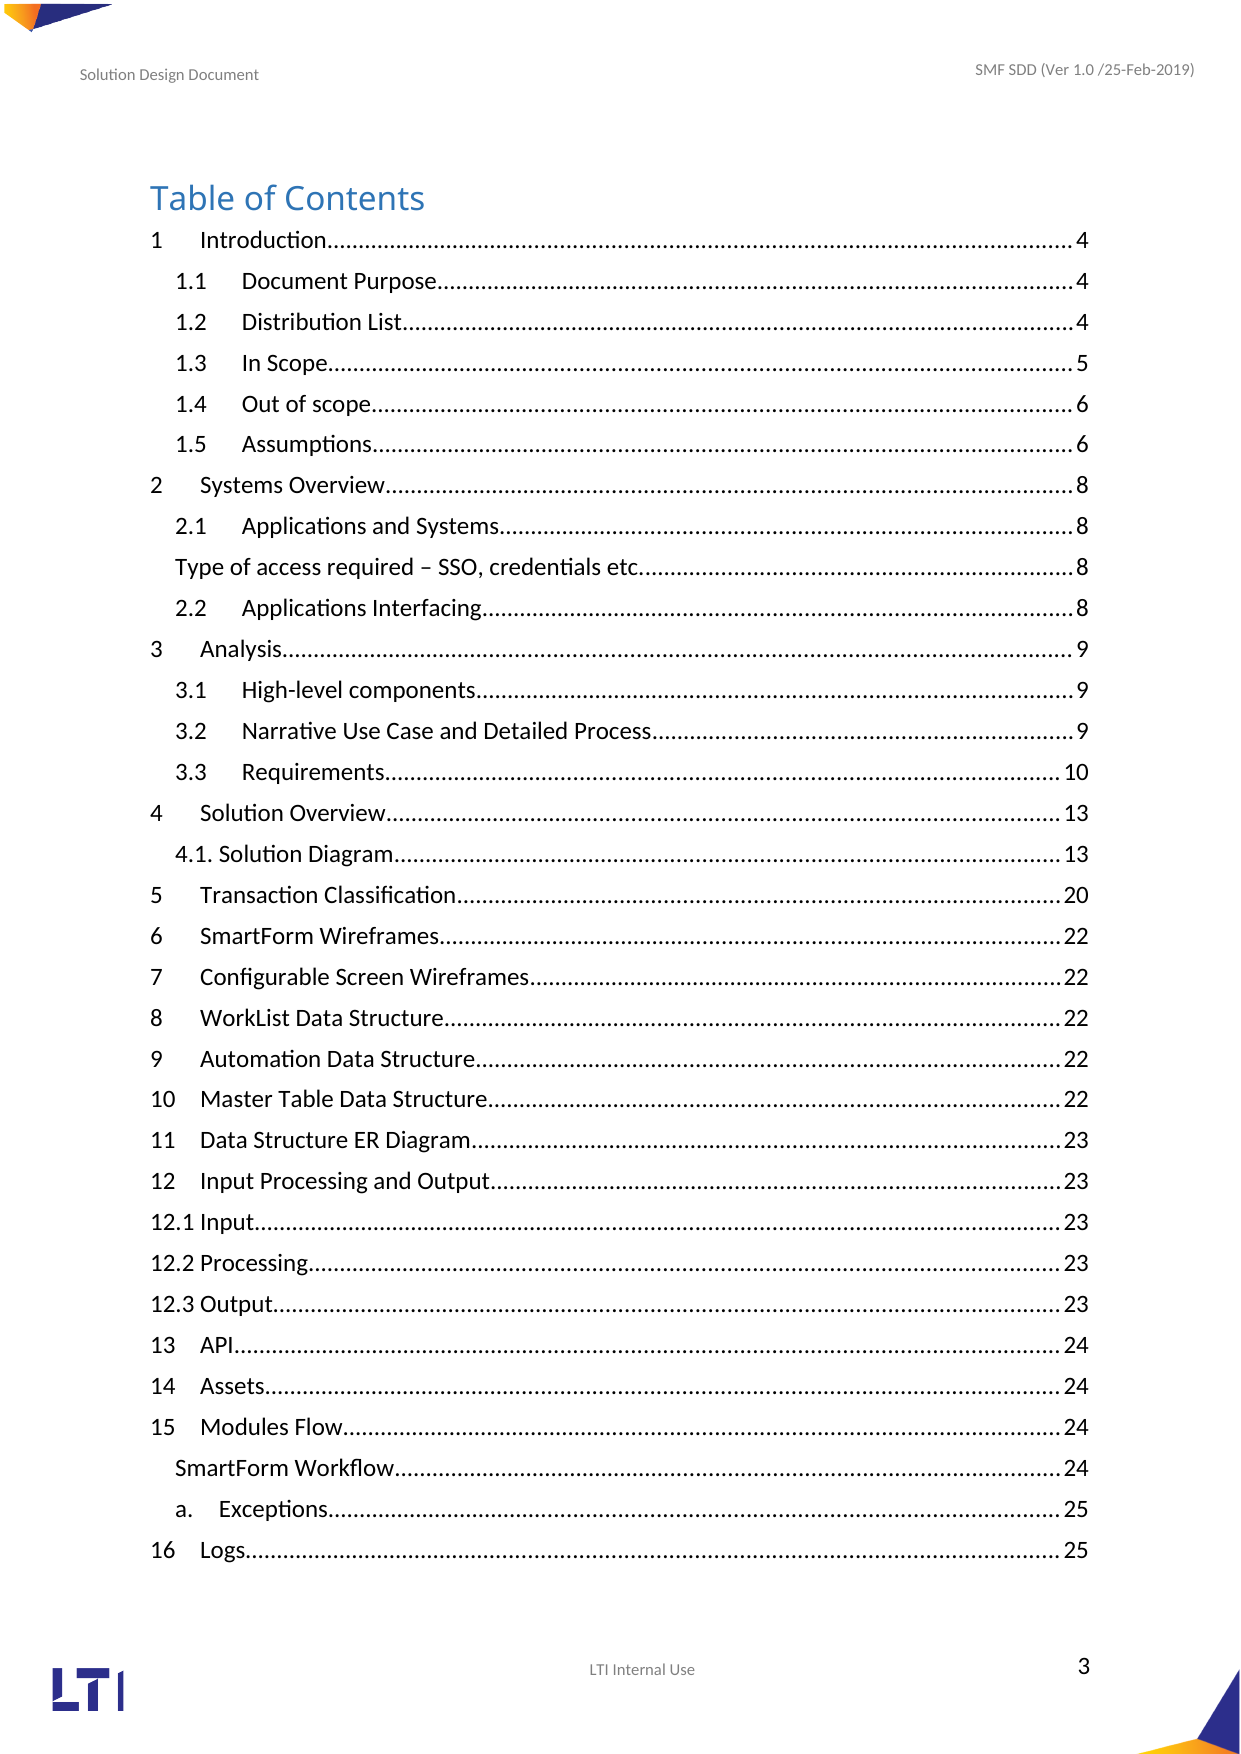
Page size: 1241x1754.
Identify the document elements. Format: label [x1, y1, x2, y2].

picture [4, 0, 113, 100]
picture [52, 1668, 124, 1711]
picture [1134, 1670, 1241, 1754]
